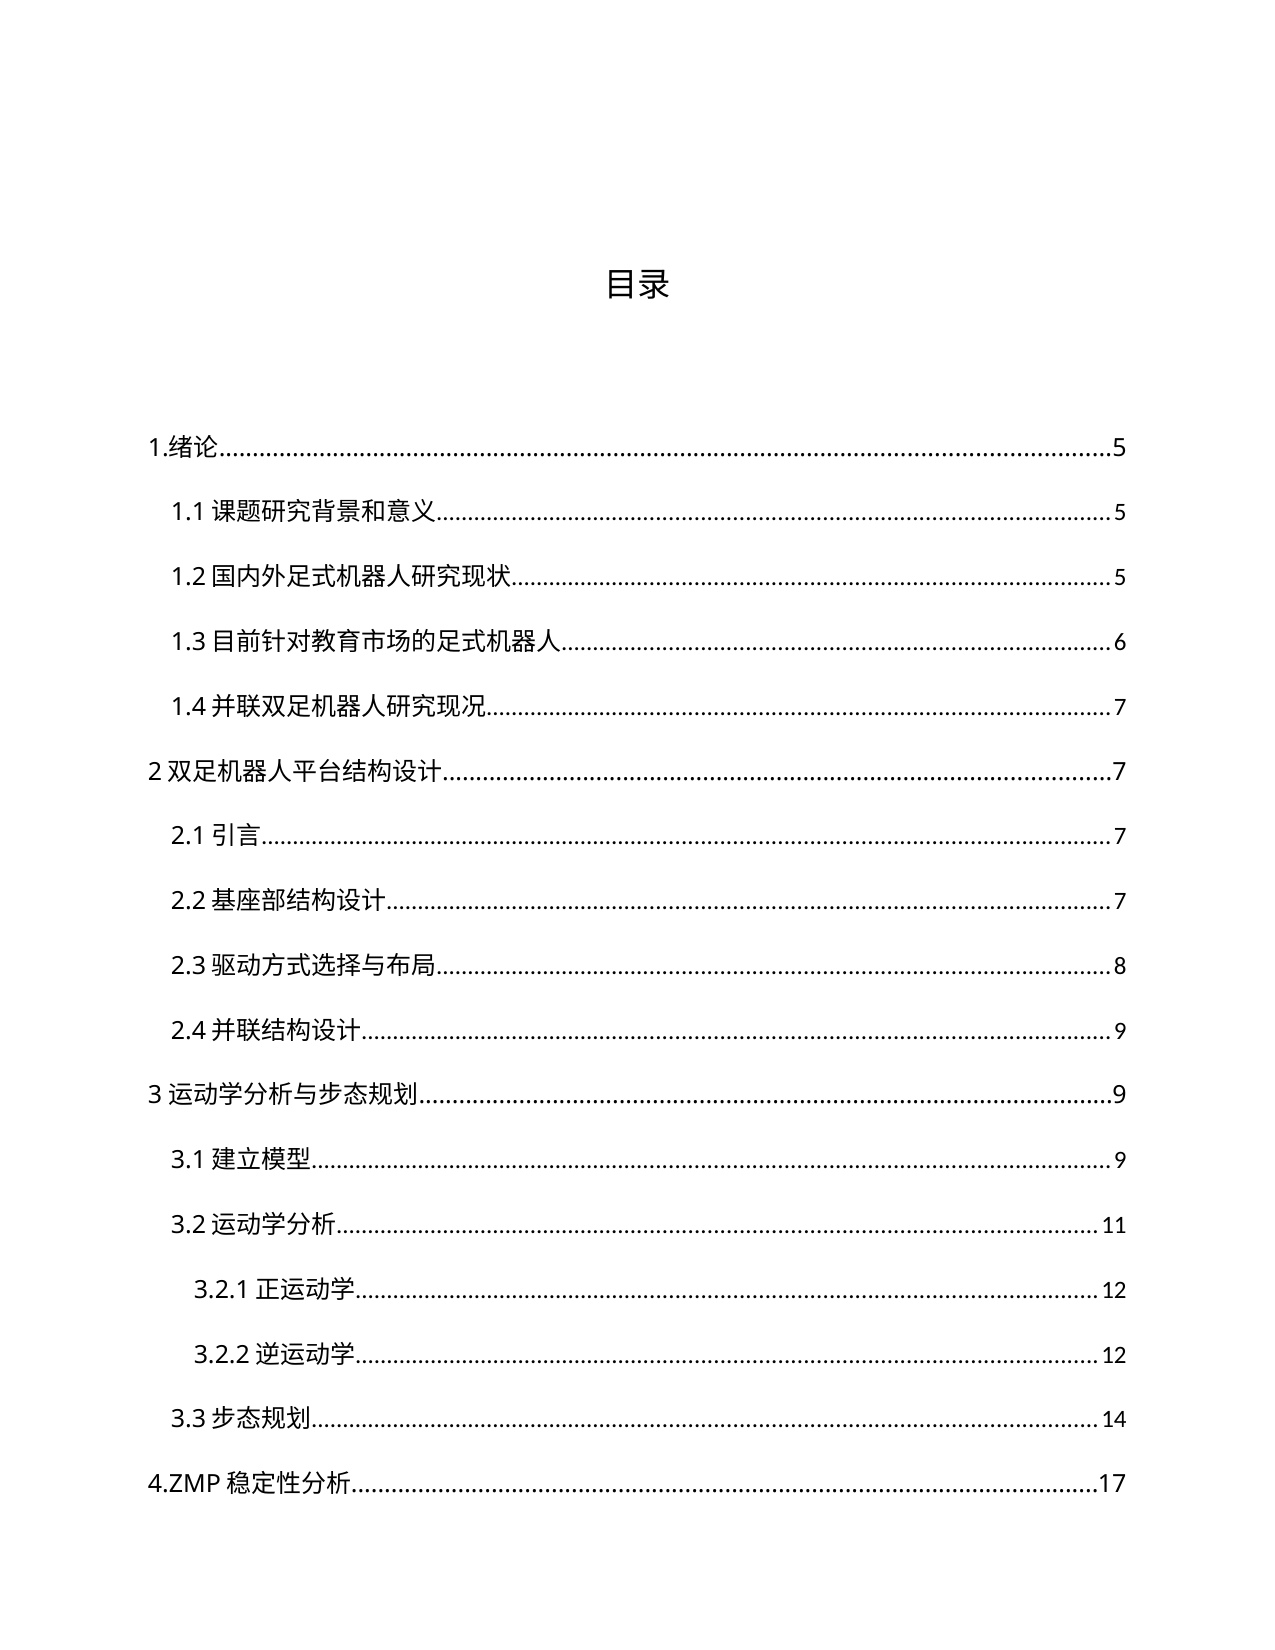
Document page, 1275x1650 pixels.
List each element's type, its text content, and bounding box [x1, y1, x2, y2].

text 目录 [148, 257, 1127, 306]
